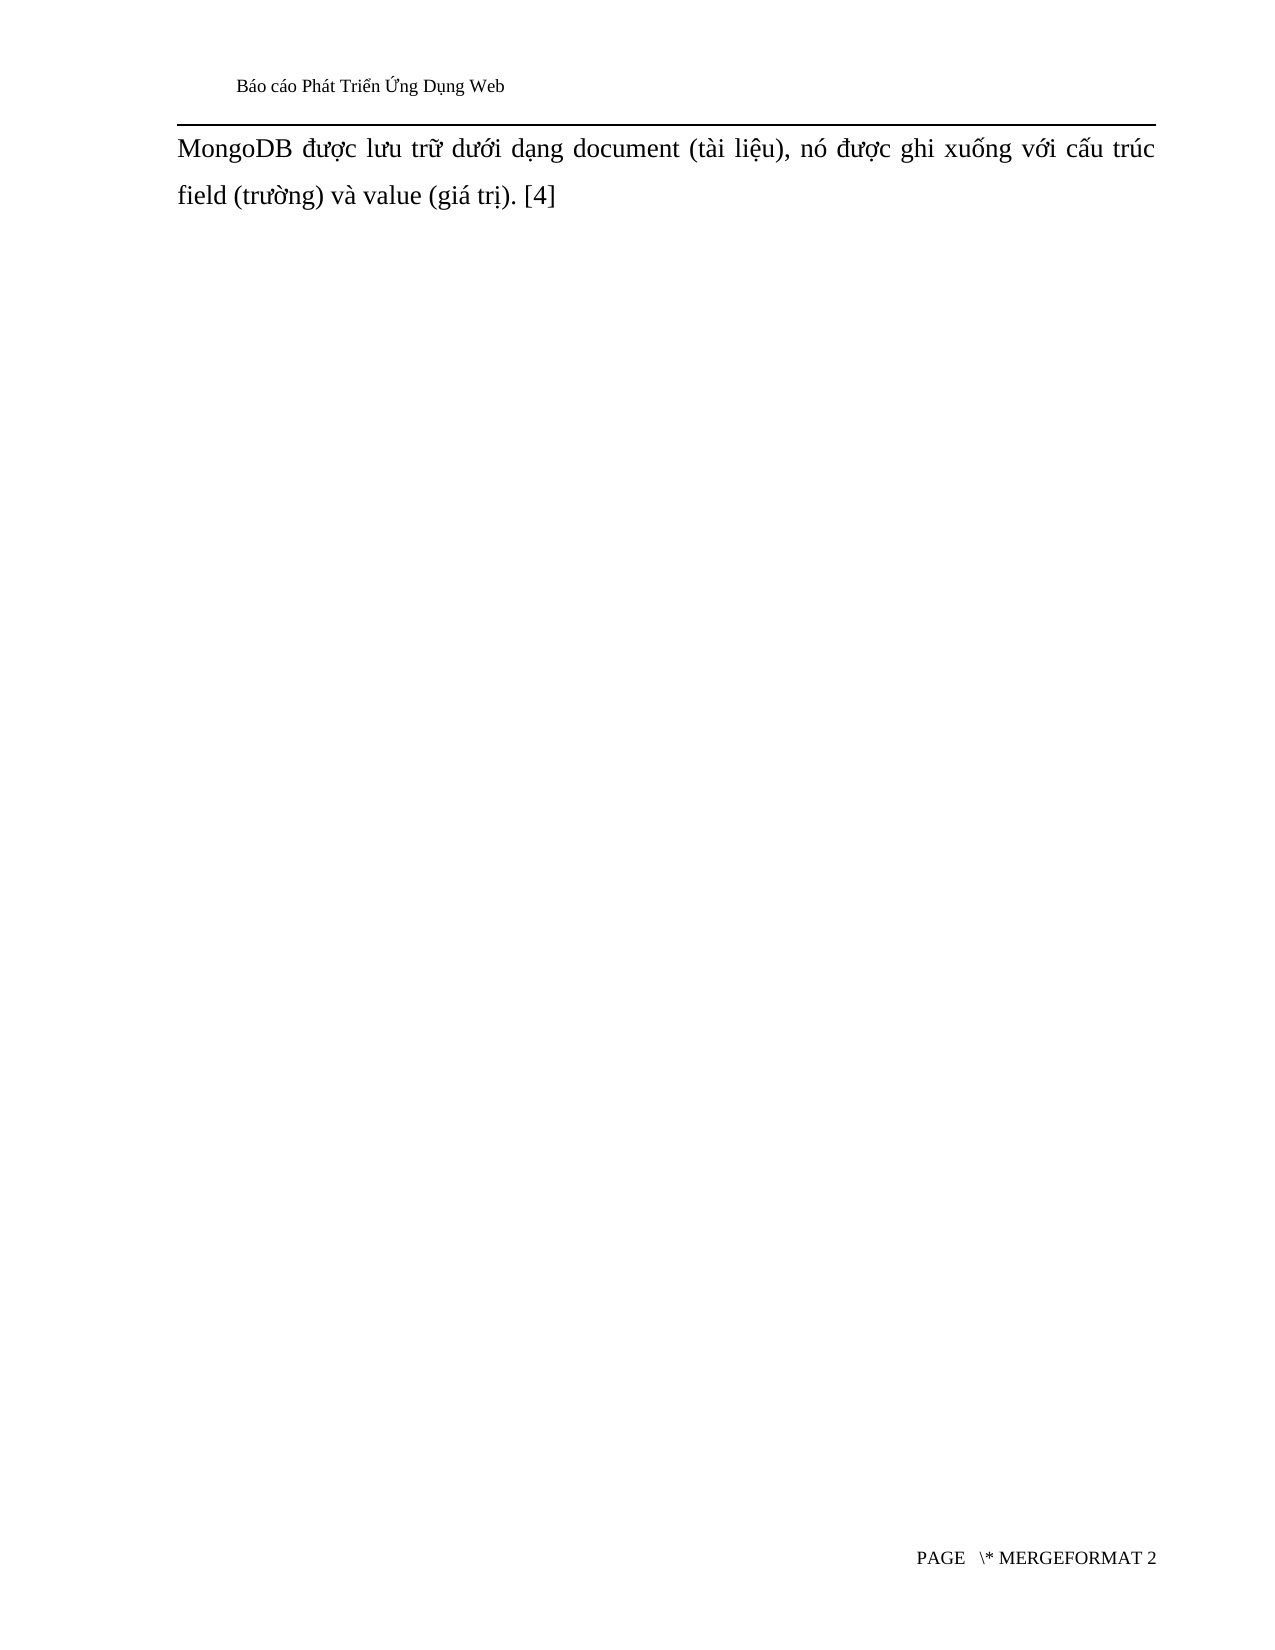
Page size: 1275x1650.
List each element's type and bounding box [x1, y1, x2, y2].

text [177, 163, 1156, 210]
